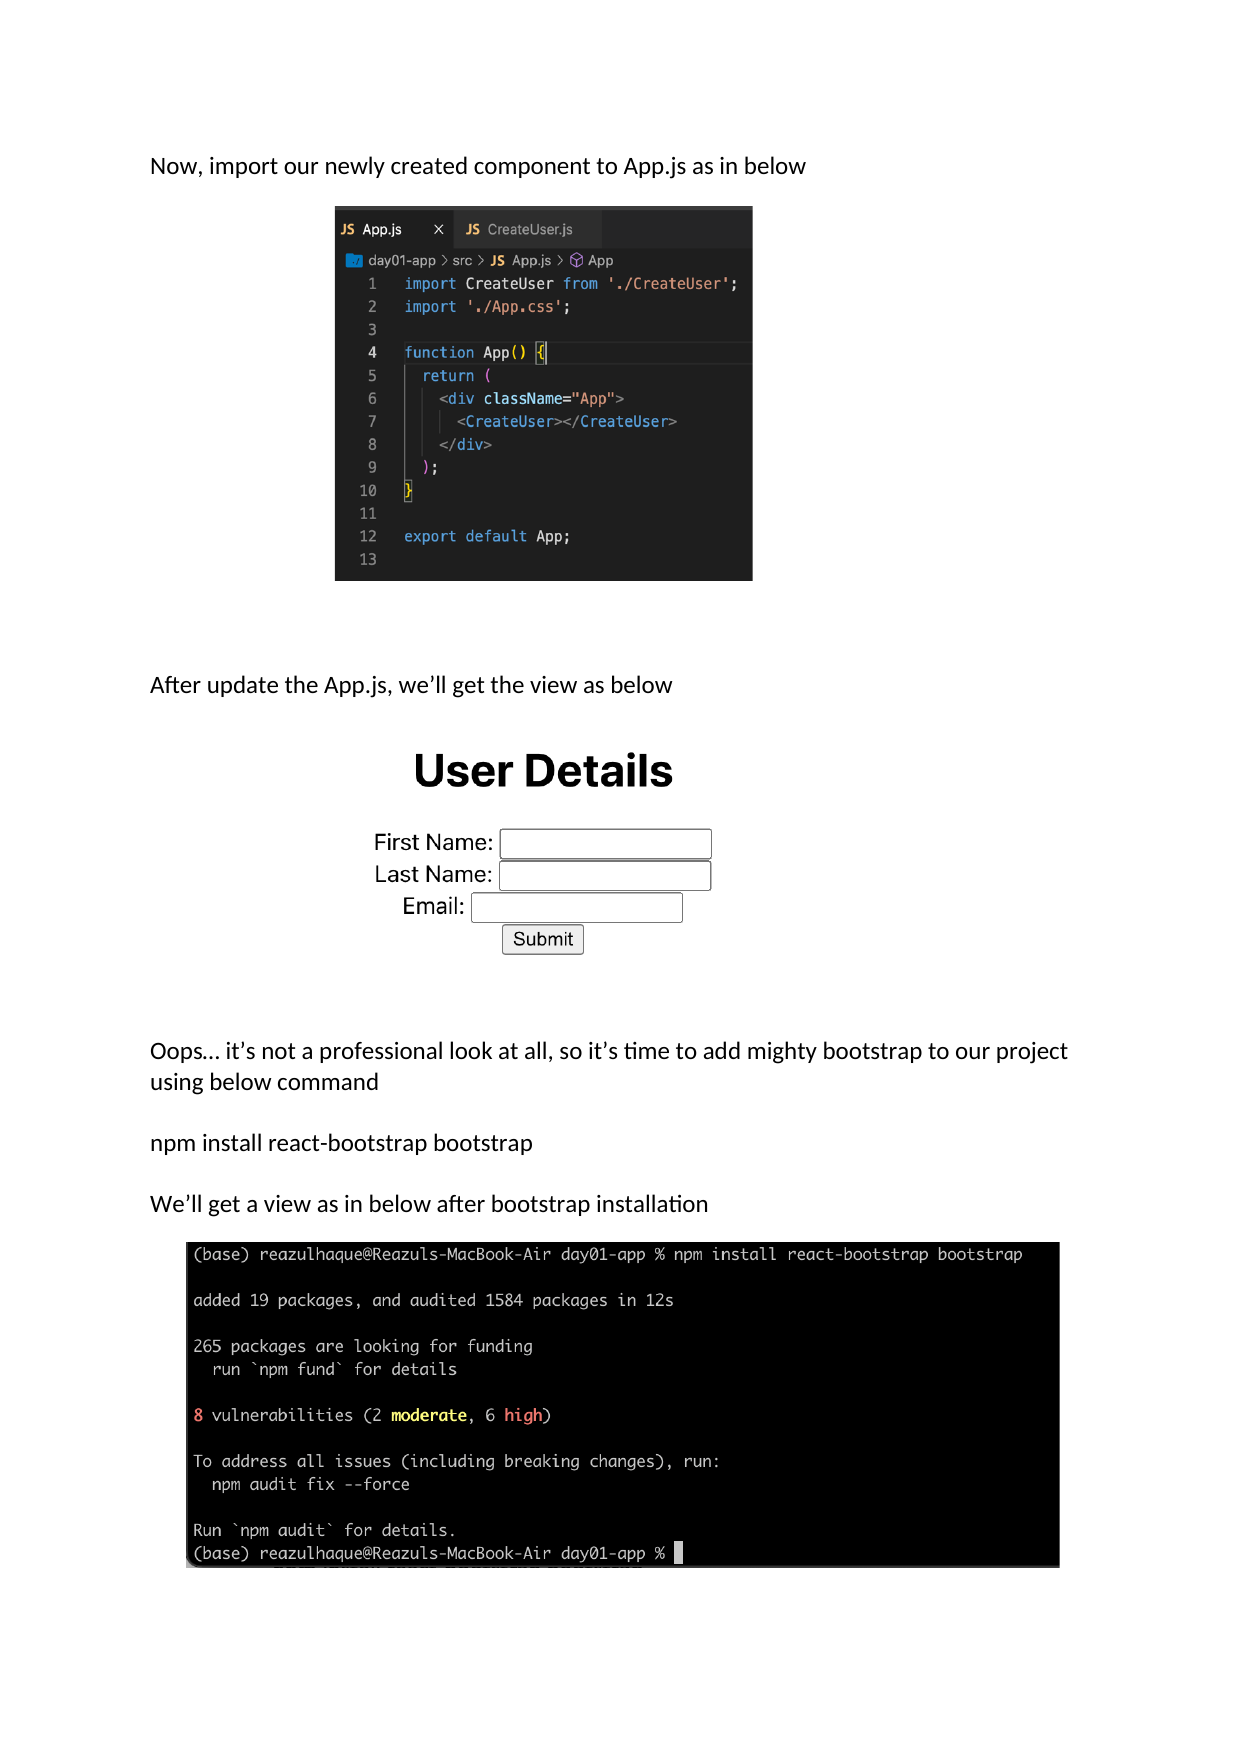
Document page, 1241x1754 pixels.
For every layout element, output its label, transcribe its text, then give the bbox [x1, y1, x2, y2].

text Oops… it’s not a professional look at all, so it’s time to add mighty bootstrap to our project using below command [150, 1035, 1090, 1096]
text We’ll get a view as in below after bootstrap installation [150, 1188, 1090, 1218]
picture [186, 1242, 1060, 1568]
picture [252, 714, 855, 1014]
picture [334, 206, 753, 581]
text After update the App.js, we’ll get the view as below [150, 669, 1090, 699]
text Now, import our newly created component to App.js as in below [150, 150, 1090, 181]
text npm install react-bootstrap bootstrap [150, 1127, 1090, 1157]
